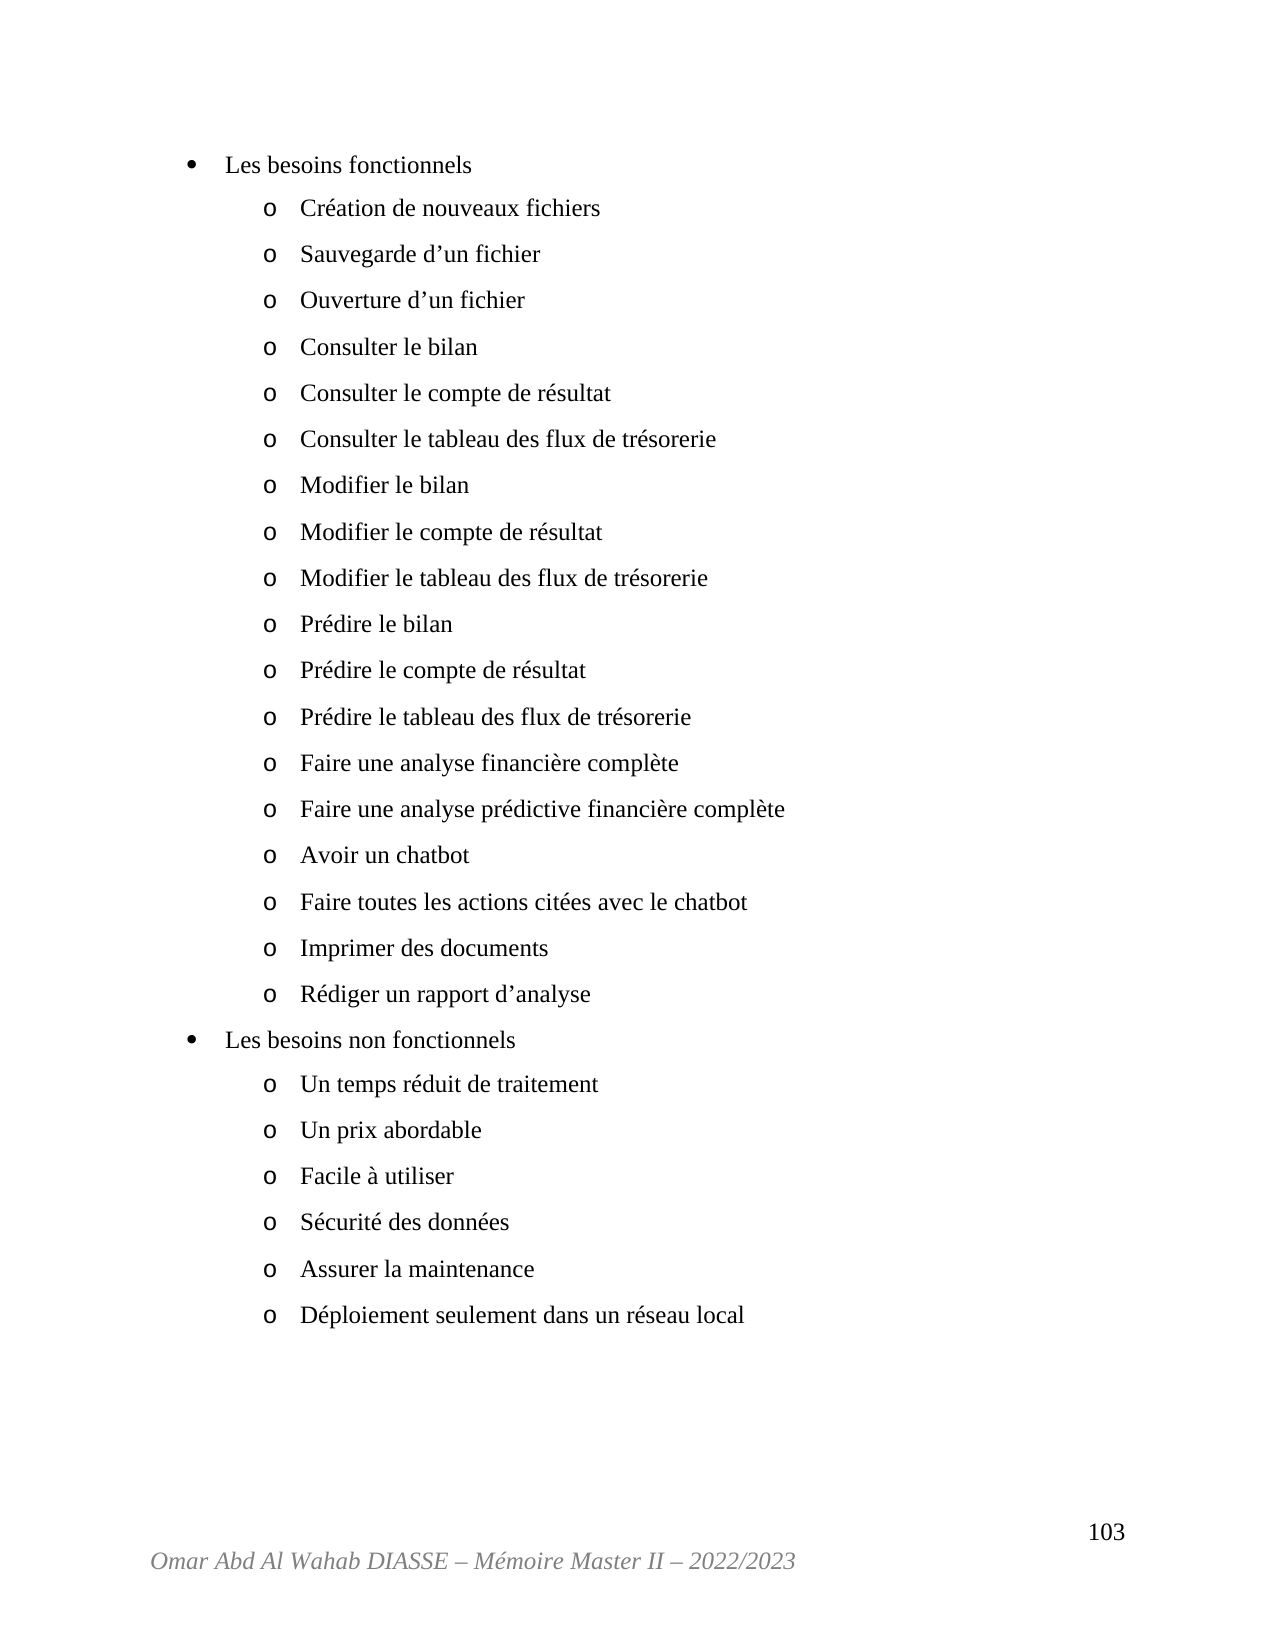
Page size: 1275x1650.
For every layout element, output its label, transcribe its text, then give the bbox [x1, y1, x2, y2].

list Création de nouveaux fichiers [262, 193, 1125, 224]
list Rédiger un rapport d’analyse [262, 979, 1125, 1010]
list Prédire le bilan [262, 609, 1125, 640]
list Un prix abordable [262, 1115, 1125, 1146]
list Sécurité des données [262, 1207, 1125, 1238]
list Modifier le compte de résultat [262, 517, 1125, 548]
list Consulter le bilan [262, 332, 1125, 363]
list Un temps réduit de traitement [262, 1069, 1125, 1099]
list Consulter le compte de résultat [262, 378, 1125, 409]
list Les besoins fonctionnels [187, 150, 1125, 179]
list Faire une analyse financière complète [262, 748, 1125, 779]
list Les besoins non fonctionnels [187, 1026, 1125, 1054]
list Facile à utiliser [262, 1161, 1125, 1192]
list Consulter le tableau des flux de trésorerie [262, 424, 1125, 455]
list Imprimer des documents [262, 933, 1125, 964]
list Ouverture d’un fichier [262, 286, 1125, 316]
list Assurer la maintenance [262, 1254, 1125, 1284]
list Sauvegarde d’un fichier [262, 239, 1125, 270]
list Faire une analyse prédictive financière complète [262, 794, 1125, 825]
list Avoir un chatbot [262, 841, 1125, 871]
list Prédire le compte de résultat [262, 656, 1125, 686]
list Déploiement seulement dans un réseau local [262, 1300, 1125, 1331]
list Faire toutes les actions citées avec le chatbot [262, 887, 1125, 918]
list Modifier le tableau des flux de trésorerie [262, 563, 1125, 594]
list Prédire le tableau des flux de trésorerie [262, 702, 1125, 733]
list Modifier le bilan [262, 471, 1125, 501]
